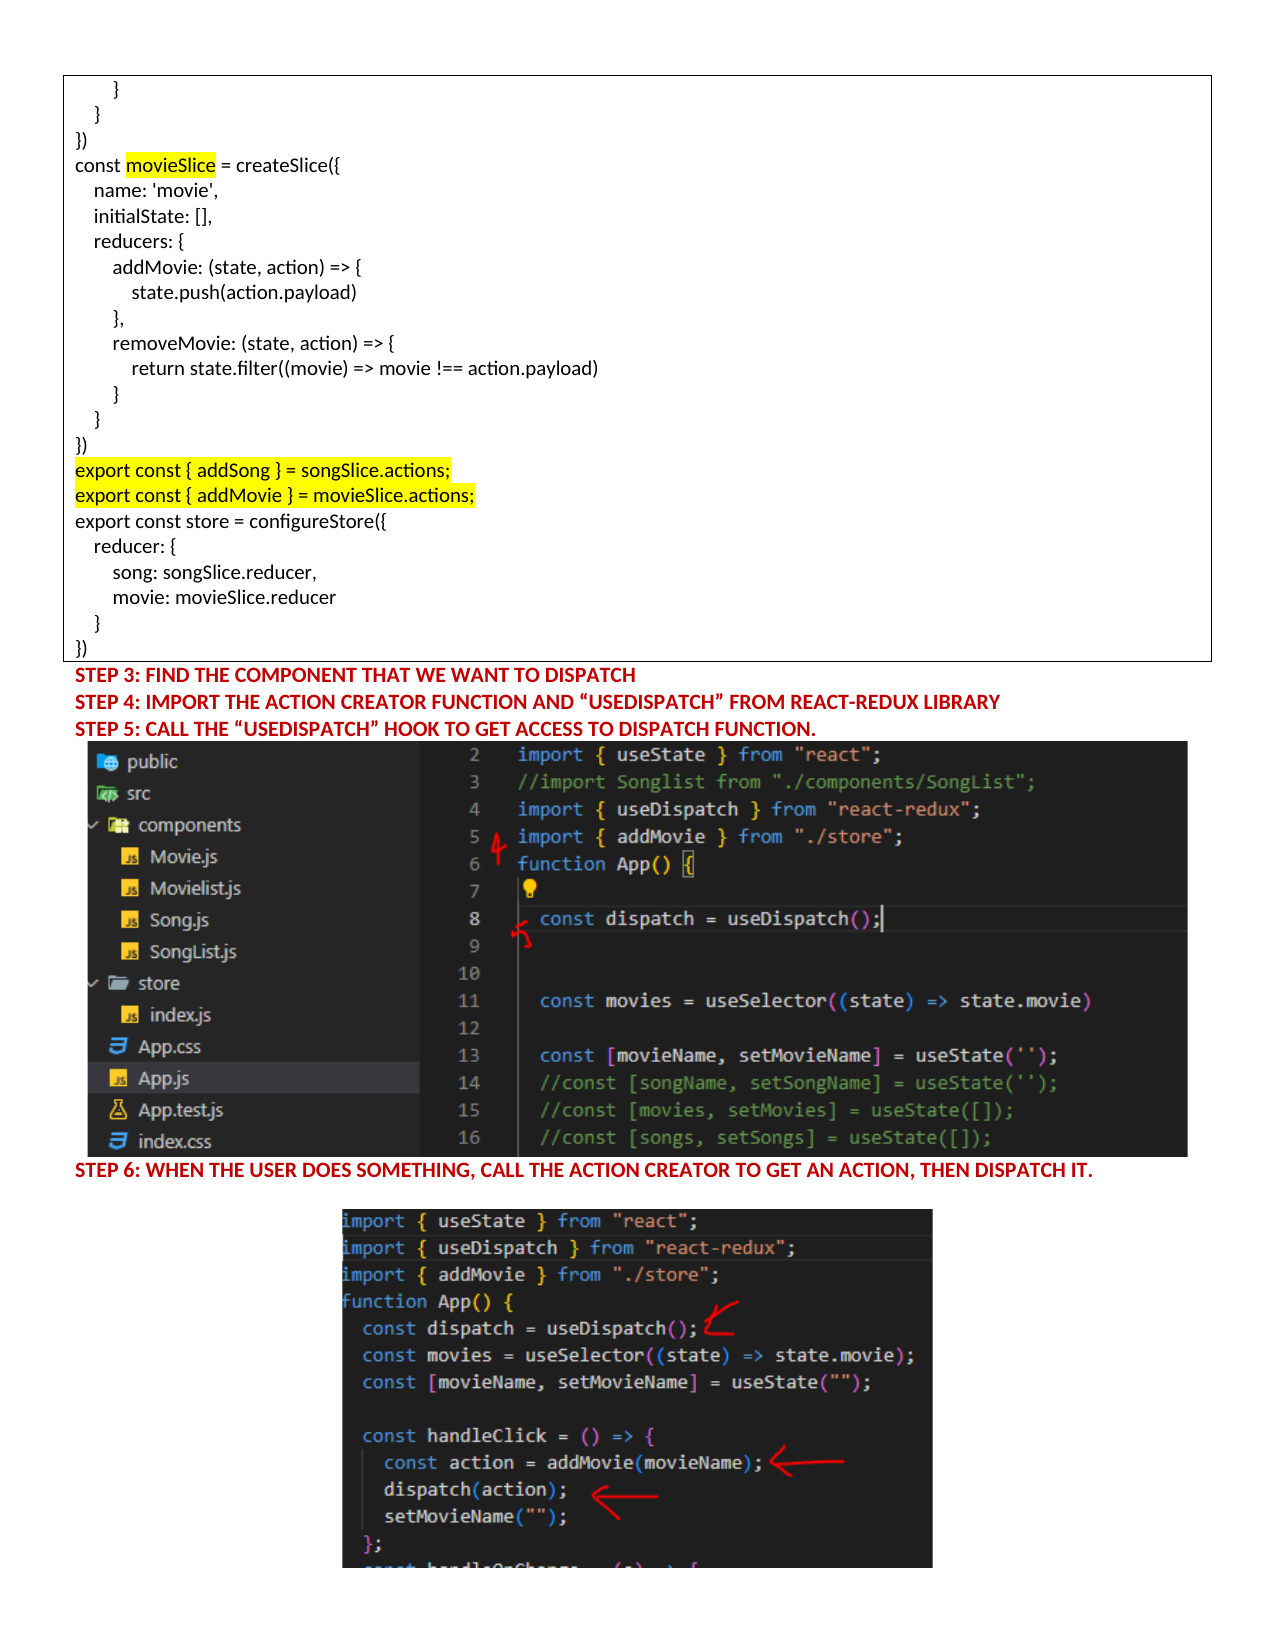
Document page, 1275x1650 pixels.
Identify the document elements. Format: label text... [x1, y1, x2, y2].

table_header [64, 76, 1211, 661]
picture [342, 1209, 933, 1568]
text STEP 4: IMPORT THE ACTION CREATOR FUNCTION AND “USEDISPATCH” FROM REACT-REDUX LIBRARY [75, 688, 1200, 715]
text STEP 3: FIND THE COMPONENT THAT WE WANT TO DISPATCH [75, 662, 1200, 688]
text STEP 6: WHEN THE USER DOES SOMETHING, CALL THE ACTION CREATOR TO GET AN ACTION, THEN DISPATCH IT. [75, 1156, 1200, 1183]
picture [87, 741, 1188, 1157]
text STEP 5: CALL THE “USEDISPATCH” HOOK TO GET ACCESS TO DISPATCH FUNCTION. [75, 715, 1200, 742]
